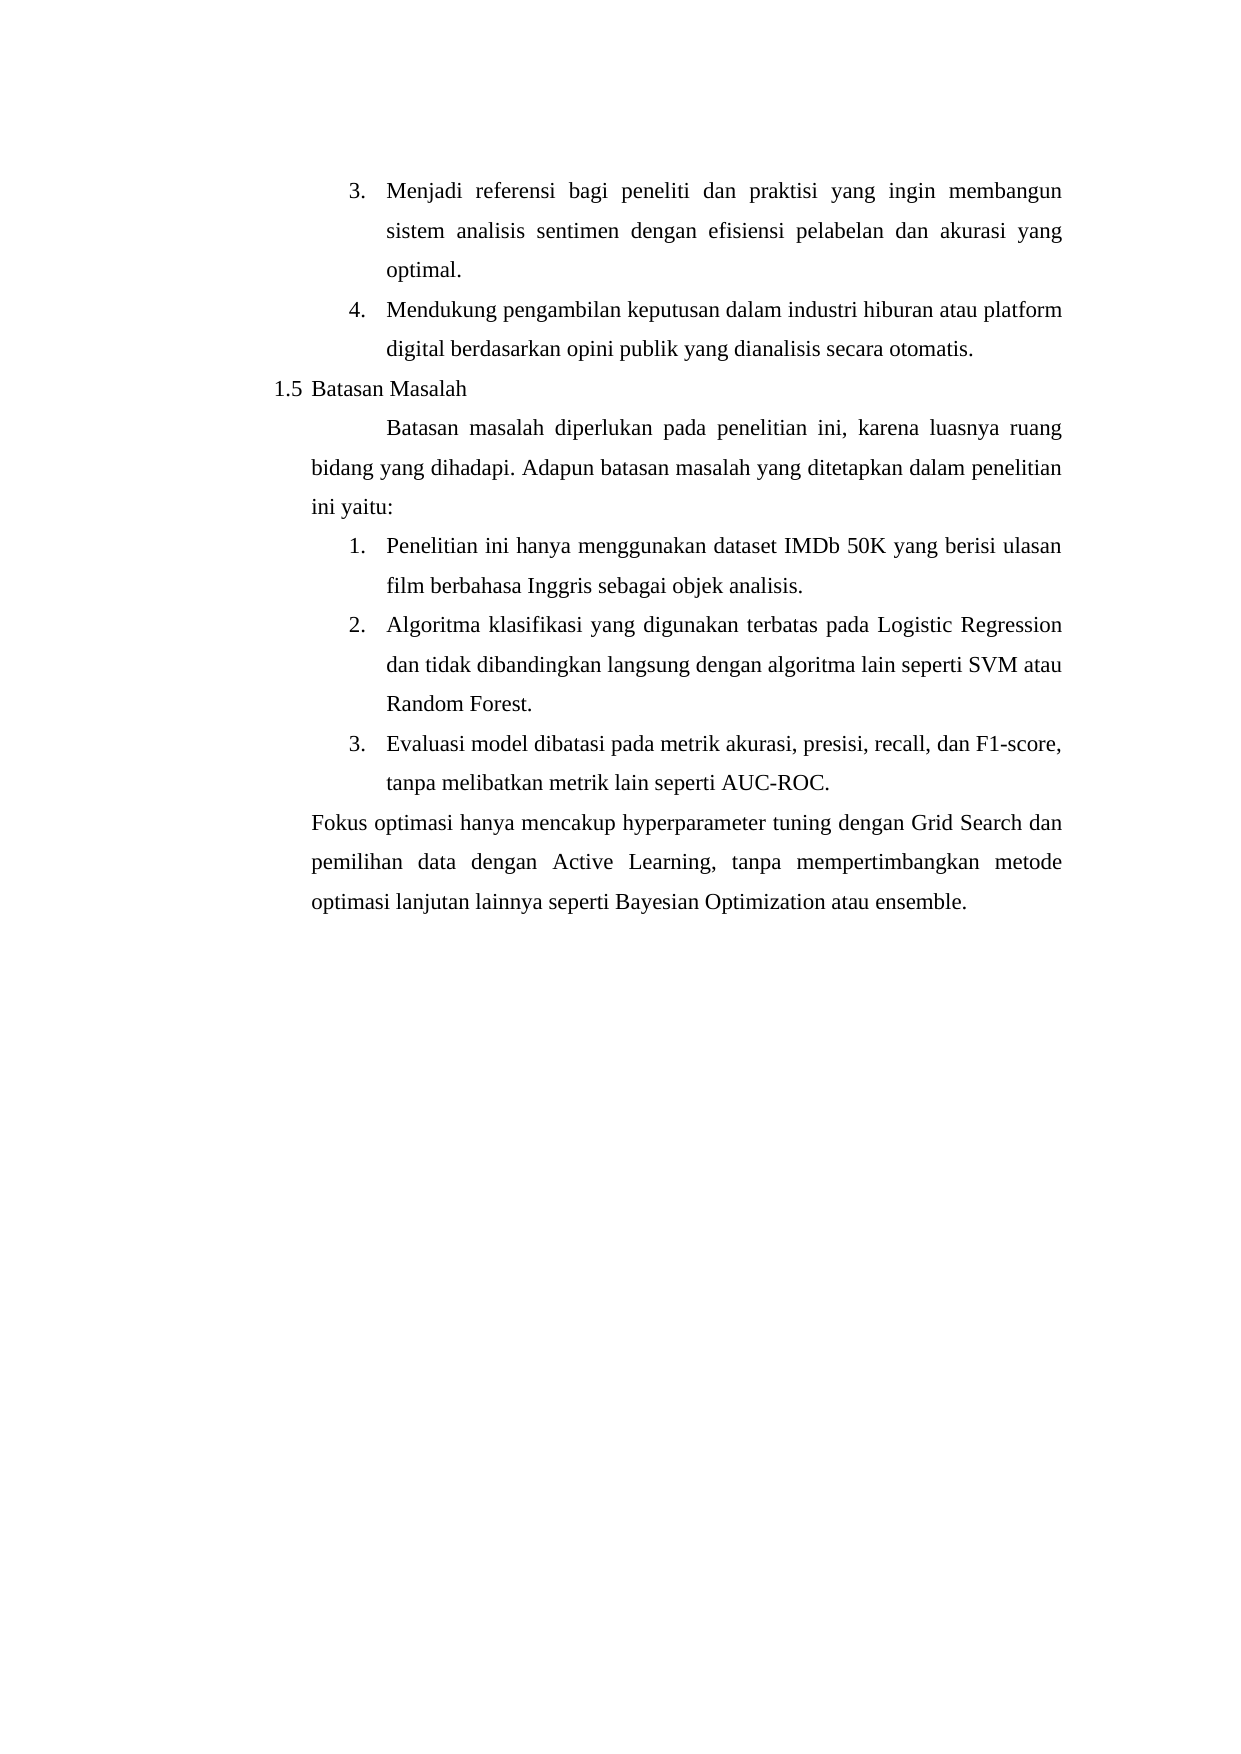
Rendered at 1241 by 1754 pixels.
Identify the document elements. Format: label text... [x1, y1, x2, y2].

list Penelitian ini hanya menggunakan dataset IMDb 50K yang berisi ulasan film berbahasa Inggris sebagai objek analisis. [349, 532, 1063, 598]
list Fokus optimasi hanya mencakup hyperparameter tuning dengan Grid Search dan pemilihan data dengan Active Learning, tanpa mempertimbangkan metode optimasi lanjutan lainnya seperti Bayesian Optimization atau ensemble. [311, 809, 1063, 914]
list Menjadi referensi bagi peneliti dan praktisi yang ingin membangun sistem analisis sentimen dengan efisiensi pelabelan dan akurasi yang optimal. [349, 177, 1063, 282]
list Algoritma klasifikasi yang digunakan terbatas pada Logistic Regression dan tidak dibandingkan langsung dengan algoritma lain seperti SVM atau Random Forest. [349, 611, 1063, 717]
list Mendukung pengambilan keputusan dalam industri hiburan atau platform digital berdasarkan opini publik yang dianalisis secara otomatis. [349, 296, 1063, 361]
list Batasan masalah diperlukan pada penelitian ini, karena luasnya ruang bidang yang dihadapi. Adapun batasan masalah yang ditetapkan dalam penelitian ini yaitu: [311, 414, 1063, 519]
list Evaluasi model dibatasi pada metrik akurasi, presisi, recall, dan F1-score, tanpa melibatkan metrik lain seperti AUC-ROC. [349, 730, 1063, 796]
list Batasan Masalah [274, 374, 1063, 401]
